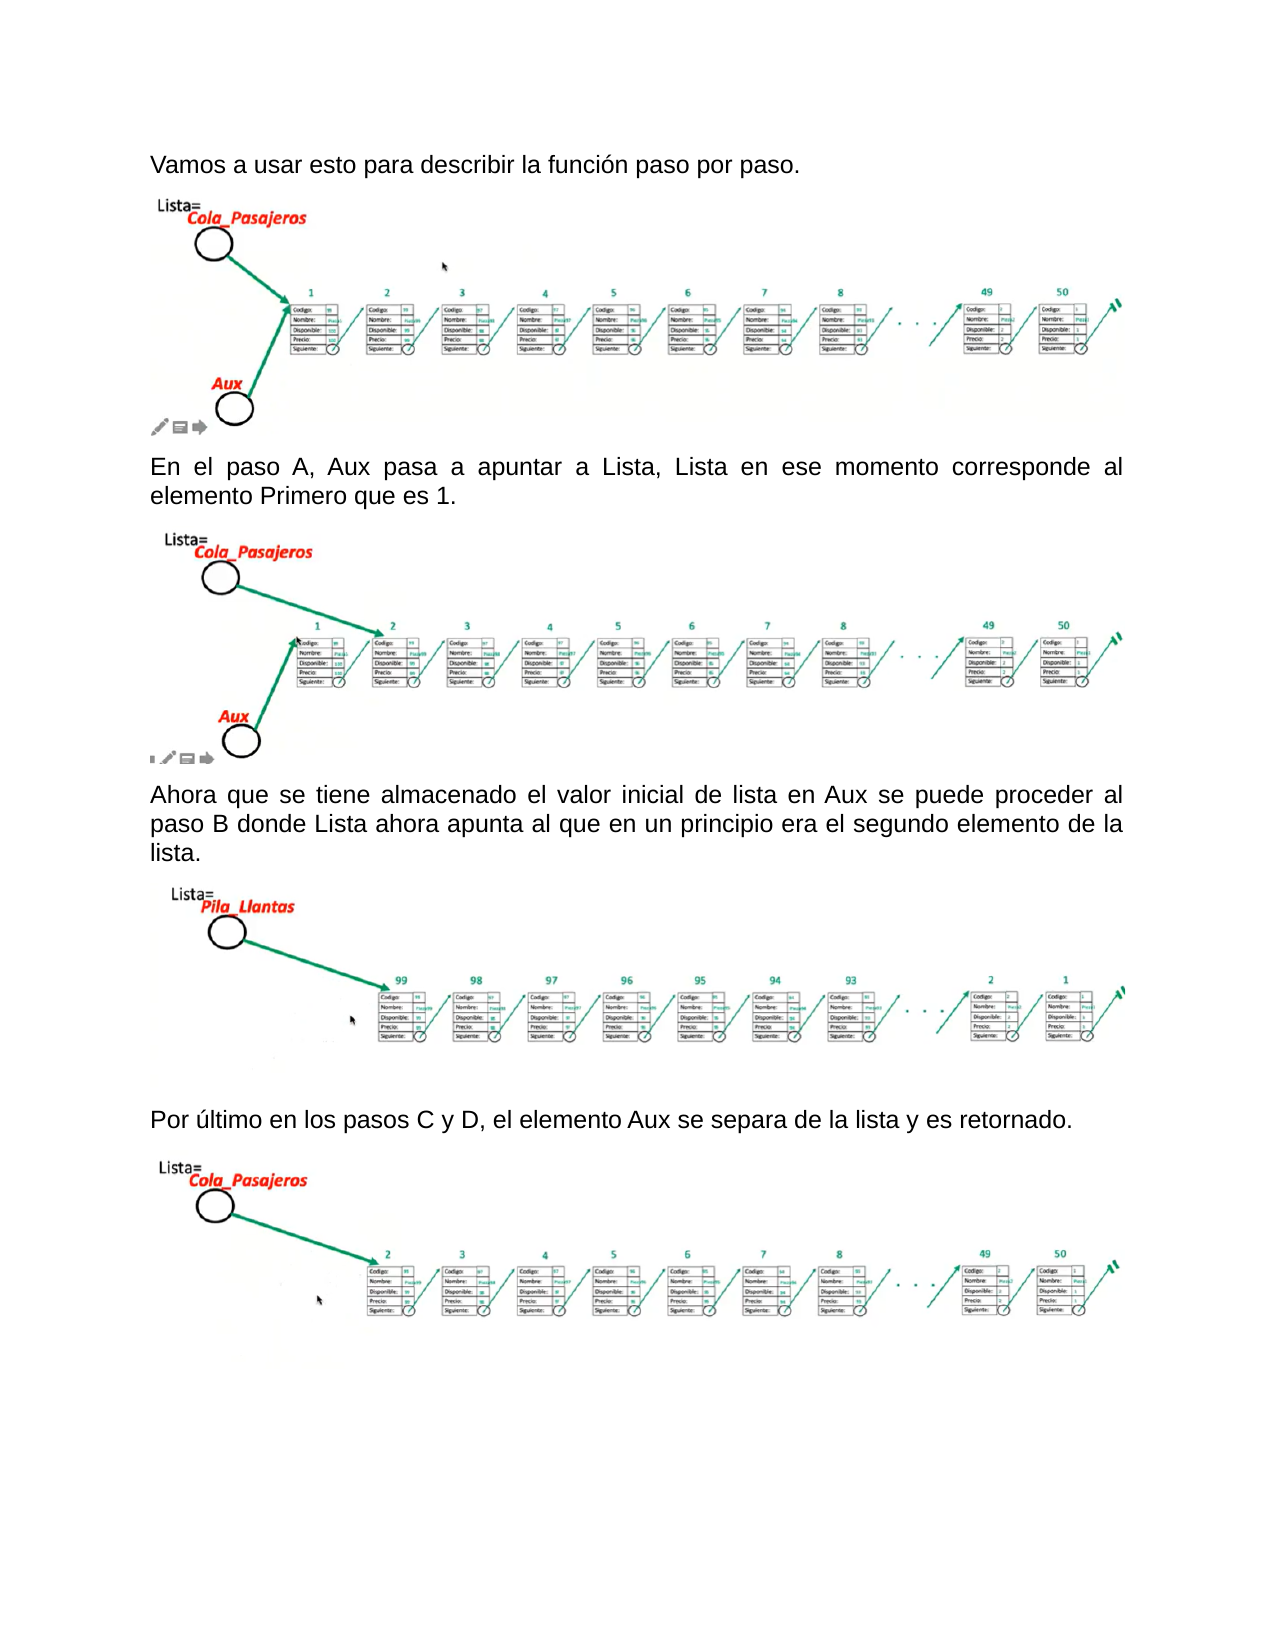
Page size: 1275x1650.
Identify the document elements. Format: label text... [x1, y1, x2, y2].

text Vamos a usar esto para describir la función paso por paso. [150, 150, 1125, 179]
text En el paso A, Aux pasa a apuntar a Lista, Lista en ese momento corresponde al elemento Primero que es 1. [150, 452, 1125, 509]
picture [150, 883, 1125, 1088]
picture [150, 1150, 1125, 1369]
picture [150, 526, 1125, 764]
picture [150, 195, 1125, 436]
text Ahora que se tiene almacenado el valor inicial de lista en Aux se puede proceder al paso B donde Lista ahora apunta al que en un principio era el segundo elemento de la lista. [150, 781, 1125, 867]
text Por último en los pasos C y D, el elemento Aux se separa de la lista y es retornado. [150, 1105, 1125, 1133]
